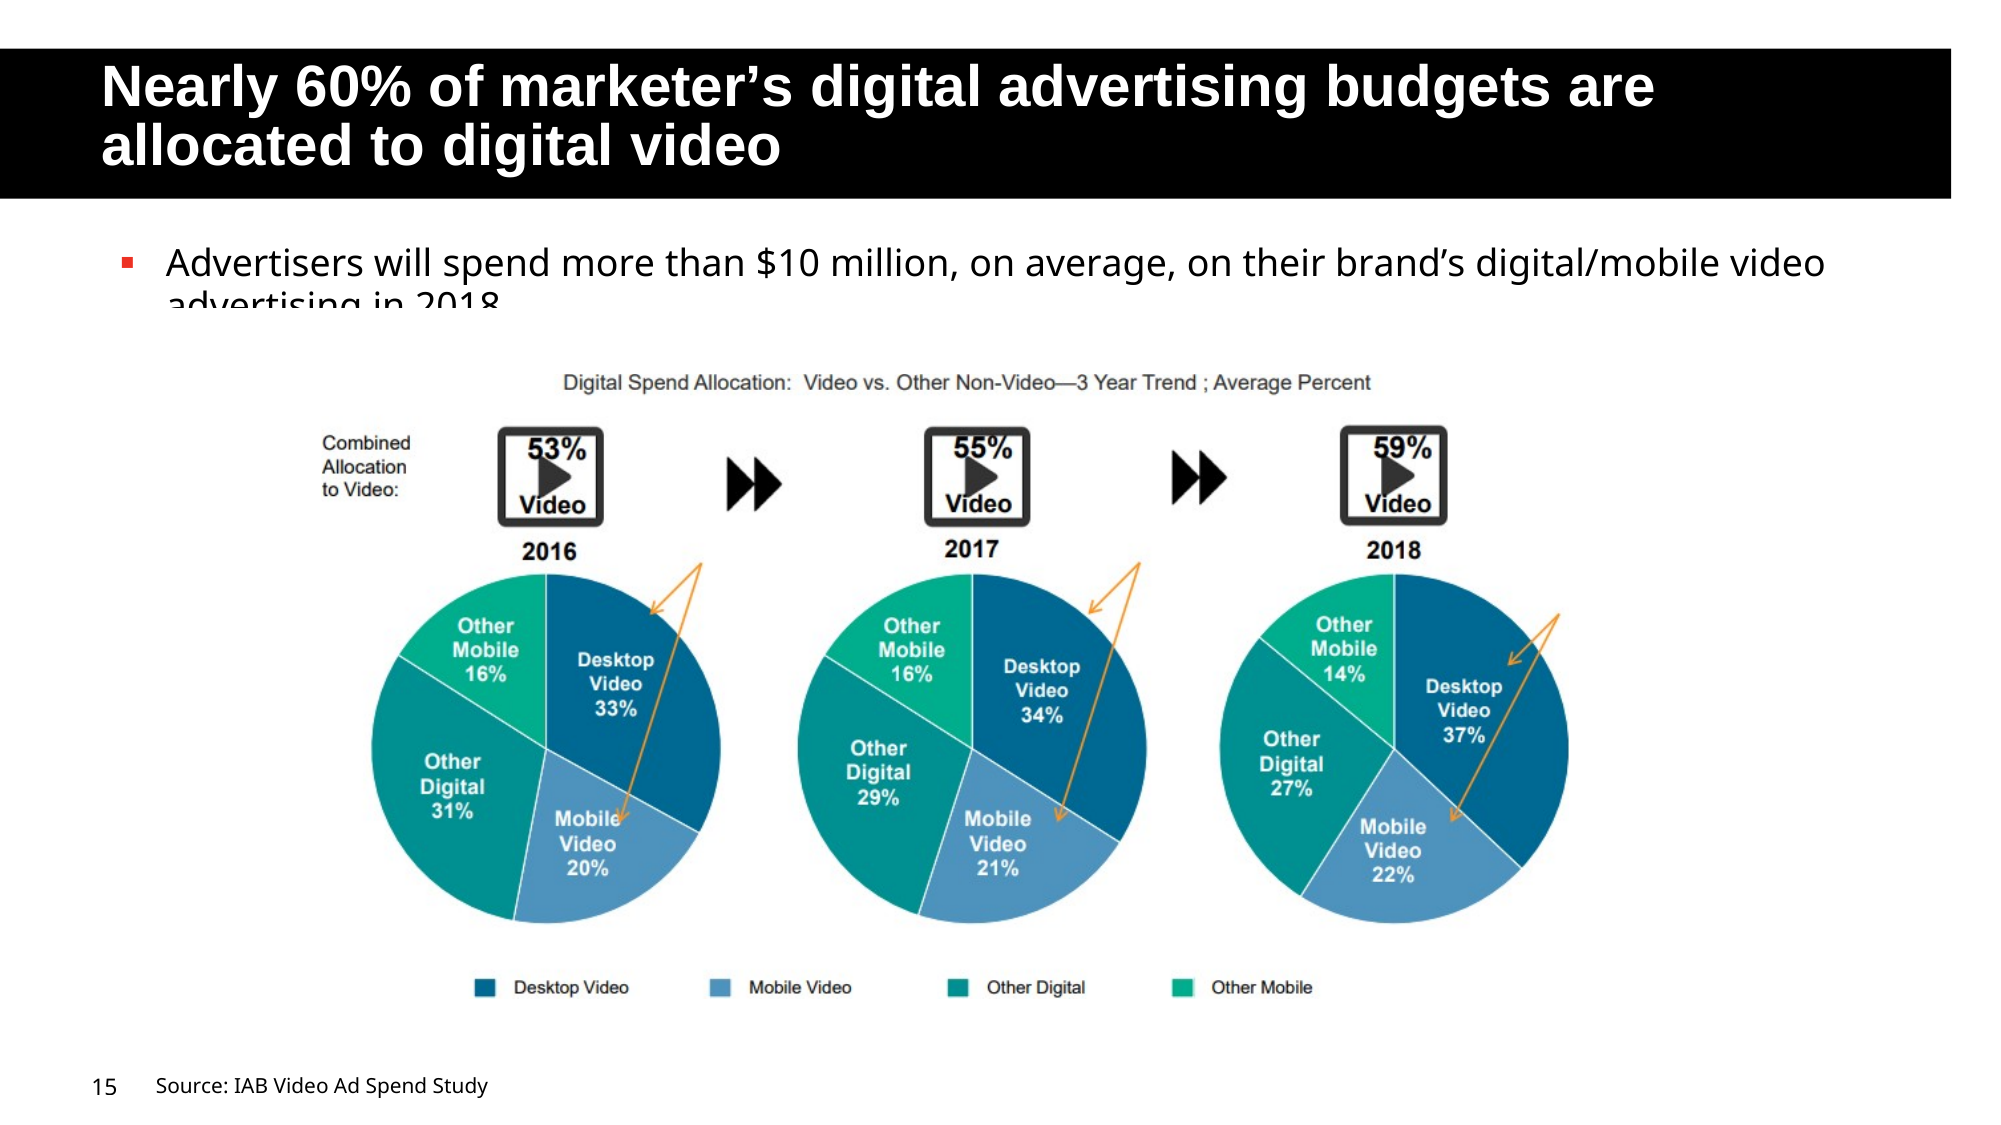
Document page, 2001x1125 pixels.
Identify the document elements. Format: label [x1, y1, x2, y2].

picture [321, 374, 1570, 999]
